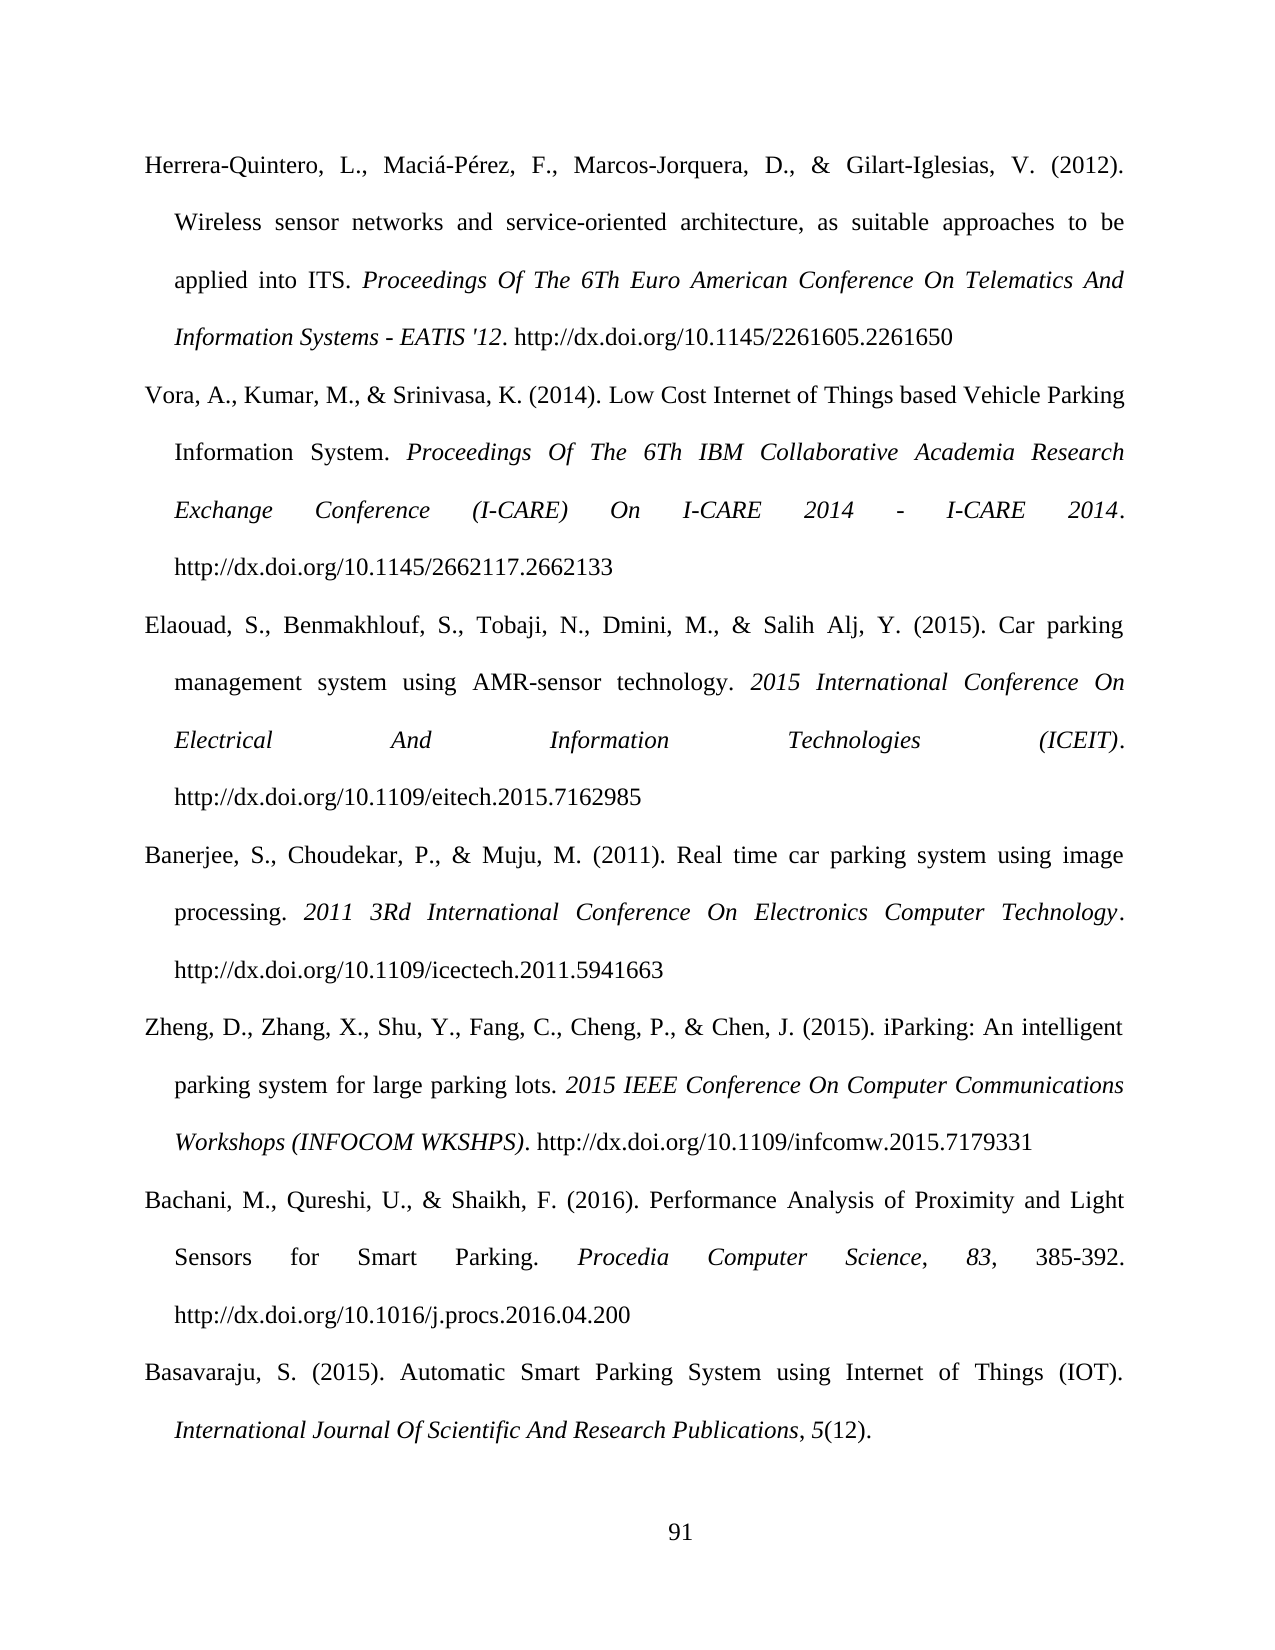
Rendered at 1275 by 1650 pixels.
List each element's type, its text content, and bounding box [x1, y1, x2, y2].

text Basavaraju, S. (2015). Automatic Smart Parking System using Internet of Things (IOT). International Journal Of Scientific And Research Publications, 5(12). [144, 1357, 1125, 1444]
text Vora, A., Kumar, M., & Srinivasa, K. (2014). Low Cost Internet of Things based Vehicle Parking Information System. Proceedings Of The 6Th IBM Collaborative Academia Research Exchange Conference (I-CARE) On I-CARE 2014 - I-CARE 2014. http://dx.doi.org/10.1145/2662117.2662133 [144, 380, 1125, 581]
text Zheng, D., Zhang, X., Shu, Y., Fang, C., Cheng, P., & Chen, J. (2015). iParking: An intelligent parking system for large parking lots. 2015 IEEE Conference On Computer Communications Workshops (INFOCOM WKSHPS). http://dx.doi.org/10.1109/infcomw.2015.7179331 [144, 1012, 1125, 1156]
text Elaouad, S., Benmakhlouf, S., Tobaji, N., Dmini, M., & Salih Alj, Y. (2015). Car parking management system using AMR-sensor technology. 2015 International Conference On Electrical And Information Technologies (ICEIT). http://dx.doi.org/10.1109/eitech.2015.7162985 [144, 610, 1125, 811]
text Bachani, M., Qureshi, U., & Shaikh, F. (2016). Performance Analysis of Proximity and Light Sensors for Smart Parking. Procedia Computer Science, 83, 385-392. http://dx.doi.org/10.1016/j.procs.2016.04.200 [144, 1185, 1125, 1329]
text Banerjee, S., Choudekar, P., & Muju, M. (2011). Real time car parking system using image processing. 2011 3Rd International Conference On Electronics Computer Technology. http://dx.doi.org/10.1109/icectech.2011.5941663 [144, 840, 1125, 984]
text Herrera-Quintero, L., Maciá-Pérez, F., Marcos-Jorquera, D., & Gilart-Iglesias, V. (2012). Wireless sensor networks and service-oriented architecture, as suitable approaches to be applied into ITS. Proceedings Of The 6Th Euro American Conference On Telematics And Information Systems - EATIS '12. http://dx.doi.org/10.1145/2261605.2261650 [144, 150, 1125, 351]
